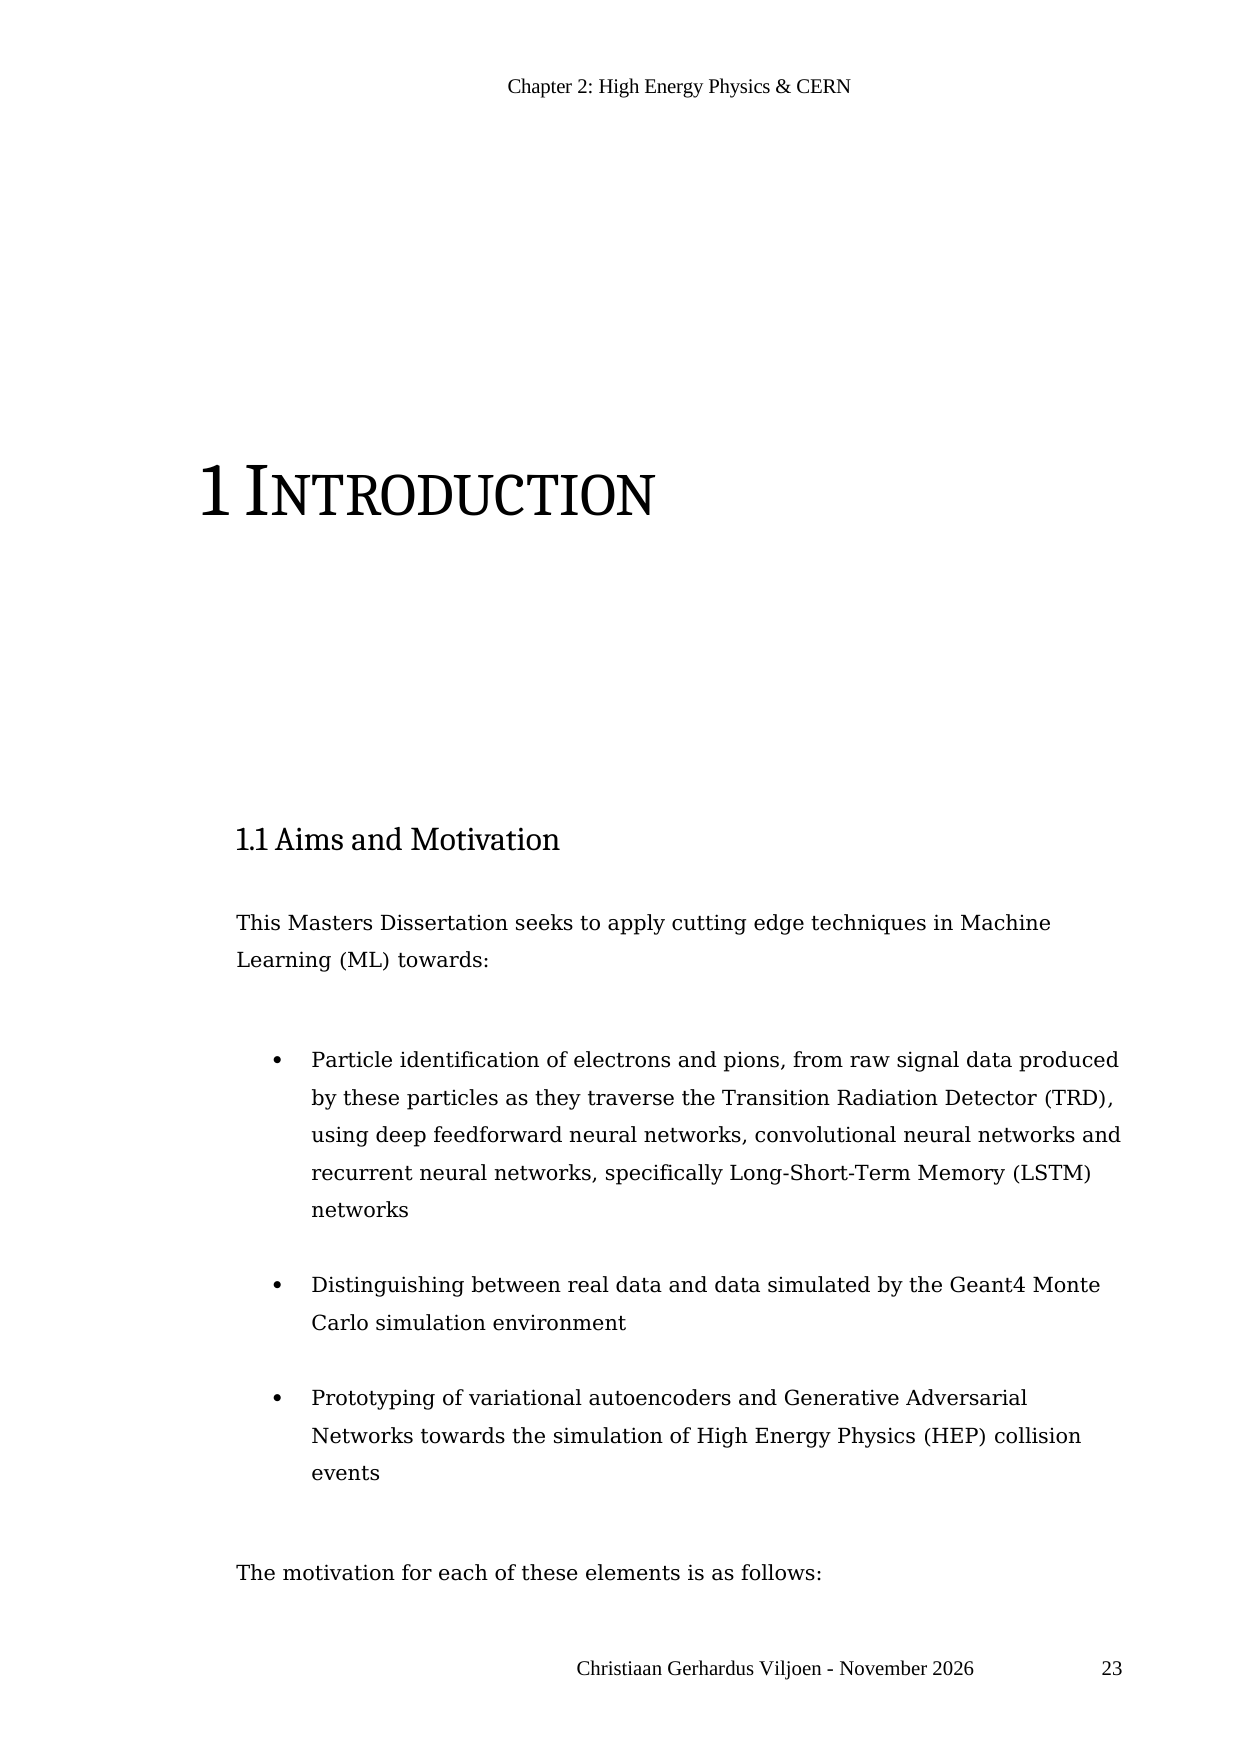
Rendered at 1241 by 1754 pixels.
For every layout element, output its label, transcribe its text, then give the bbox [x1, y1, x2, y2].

list Distinguishing between real data and data simulated by the Geant4 Monte Carlo simulation environment [274, 1272, 1122, 1335]
list Particle identification of electrons and pions, from raw signal data produced by these particles as they traverse the Transition Radiation Detector (TRD), using deep feedforward neural networks, convolutional neural networks and recurrent neural networks, specifically Long-Short-Term Memory (LSTM) networks [274, 1047, 1122, 1222]
list Prototyping of variational autoencoders and Generative Adversarial Networks towards the simulation of High Energy Physics (HEP) collision events [274, 1385, 1122, 1485]
text The motivation for each of these elements is as follows: [236, 1560, 1122, 1585]
subtitle Aims and Motivation [236, 820, 1122, 859]
text This Masters Dissertation seeks to apply cutting edge techniques in Machine Learning (ML) towards: [236, 909, 1122, 972]
subtitle Introduction [201, 448, 1122, 534]
